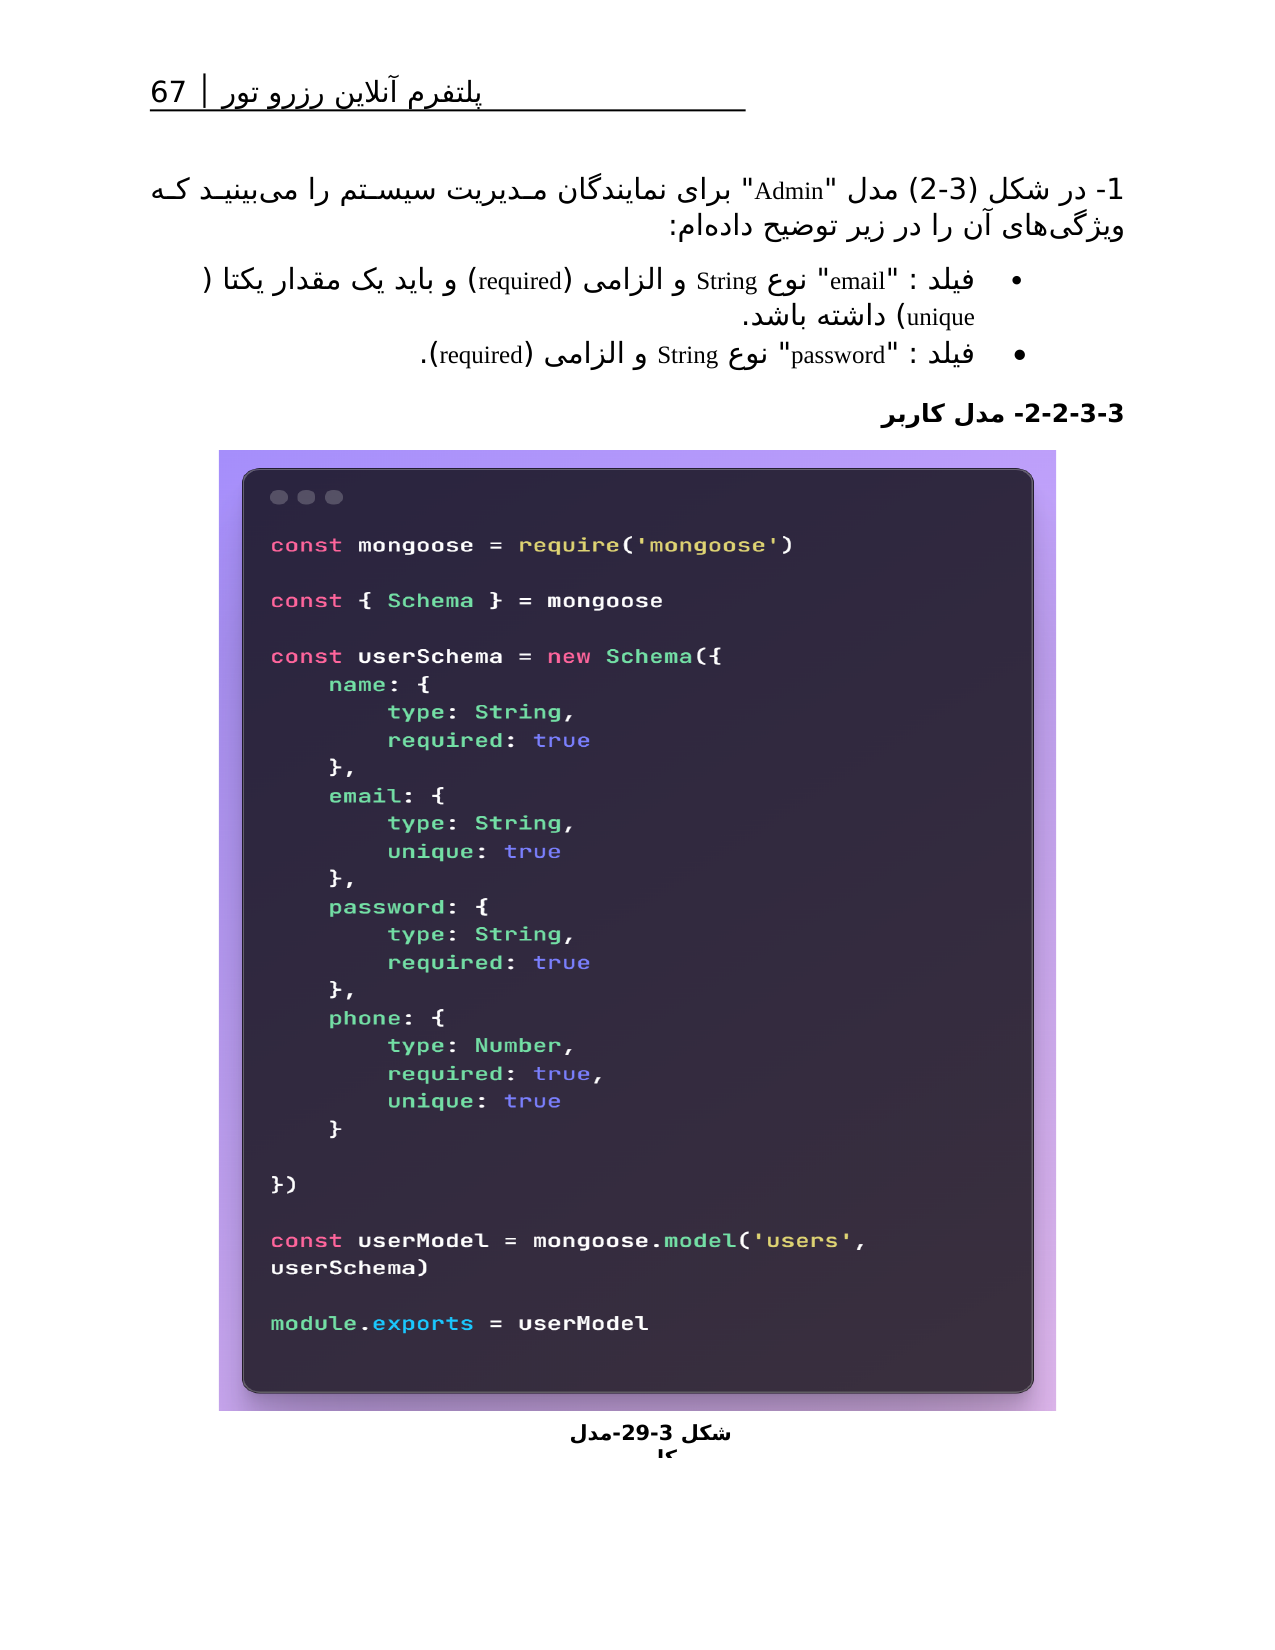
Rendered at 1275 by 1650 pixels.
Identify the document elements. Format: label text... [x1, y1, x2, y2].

text 1- در شکل (3-2) مدل "Admin" برای نمایندگان مدیریت سیستم را می‌بینید که ویژگی‌های آن را در زیر توضیح داده‌ام: [150, 172, 1125, 243]
list فیلد : "password" نوع String و الزامی (required). [150, 335, 1012, 371]
picture [218, 450, 1057, 1411]
subtitle 2-2-3-3- مدل کاربر [150, 399, 1125, 428]
list فیلد : "email" نوع String و الزامی (required) و باید یک مقدار یکتا (unique) داشته باشد. [150, 262, 1012, 333]
